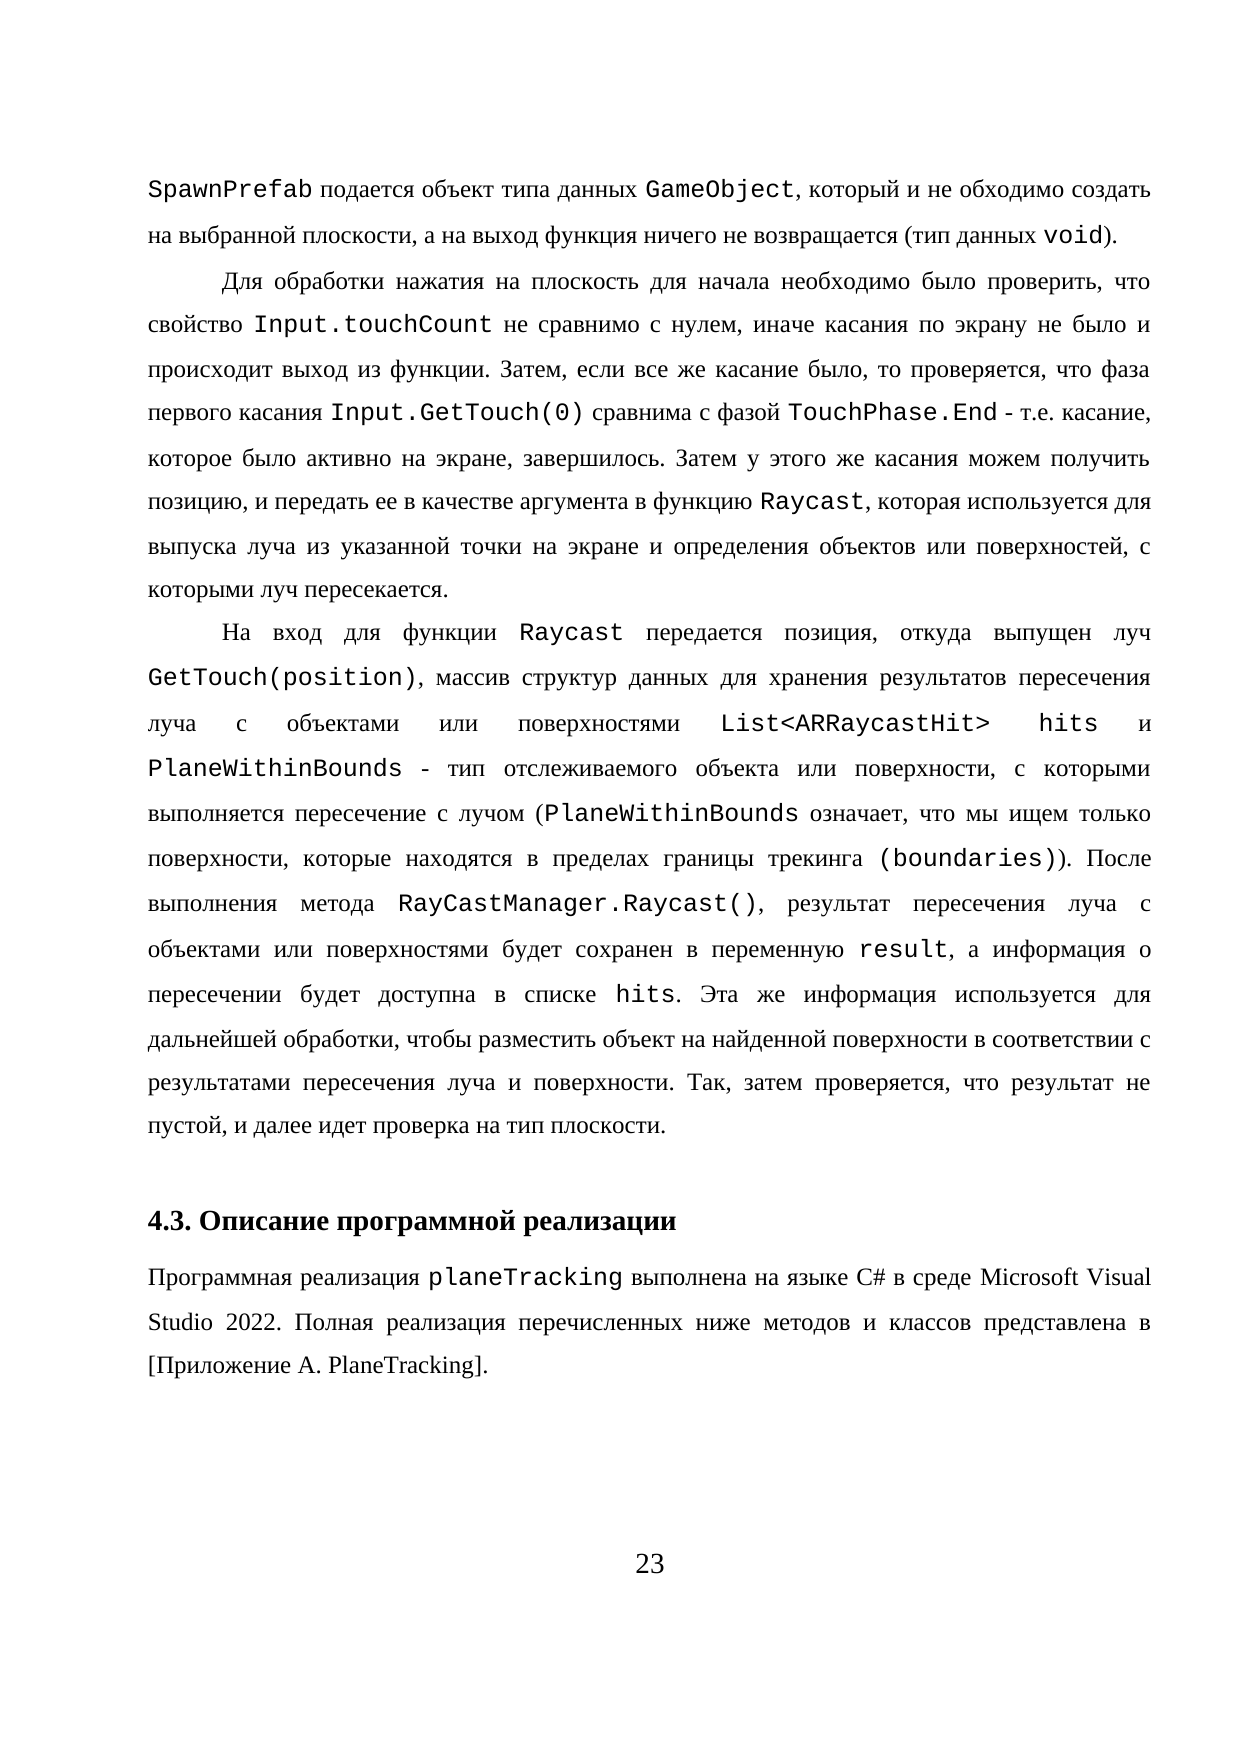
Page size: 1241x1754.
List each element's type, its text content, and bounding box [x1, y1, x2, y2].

text Для обработки нажатия на плоскость для начала необходимо было проверить, что свойство Input.touchCount не сравнимо с нулем, иначе касания по экрану не было и происходит выход из функции. Затем, если все же касание было, то проверяется, что фаза первого касания Input.GetTouch(0) сравнима с фазой TouchPhase.End - т.е. касание, которое было активно на экране, завершилось. Затем у этого же касания можем получить позицию, и передать ее в качестве аргумента в функцию Raycast, которая используется для выпуска луча из указанной точки на экране и определения объектов или поверхностей, с которыми луч пересекается. [148, 266, 1152, 603]
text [148, 174, 1152, 251]
subtitle 4.3. Описание программной реализации [148, 1203, 1152, 1237]
text Программная реализация planeTracking выполнена на языке С# в среде Microsoft Visual Studio 2022. Полная реализация перечисленных ниже методов и классов представлена в [Приложение A. PlaneTracking]. [148, 1262, 1152, 1379]
text На вход для функции Raycast передается позиция, откуда выпущен луч GetTouch(position), массив структур данных для хранения результатов пересечения луча с объектами или поверхностями List<ARRaycastHit> hits и PlaneWithinBounds - тип отслеживаемого объекта или поверхности, с которыми выполняется пересечение с лучом (PlaneWithinBounds означает, что мы ищем только поверхности, которые находятся в пределах границы трекинга (boundaries)). После выполнения метода RayCastManager.Raycast(), результат пересечения луча с объектами или поверхностями будет сохранен в переменную result, а информация о пересечении будет доступна в списке hits. Эта же информация используется для дальнейшей обработки, чтобы разместить объект на найденной поверхности в соответствии с результатами пересечения луча и поверхности. Так, затем проверяется, что результат не пустой, и далее идет проверка на тип плоскости. [148, 617, 1152, 1139]
